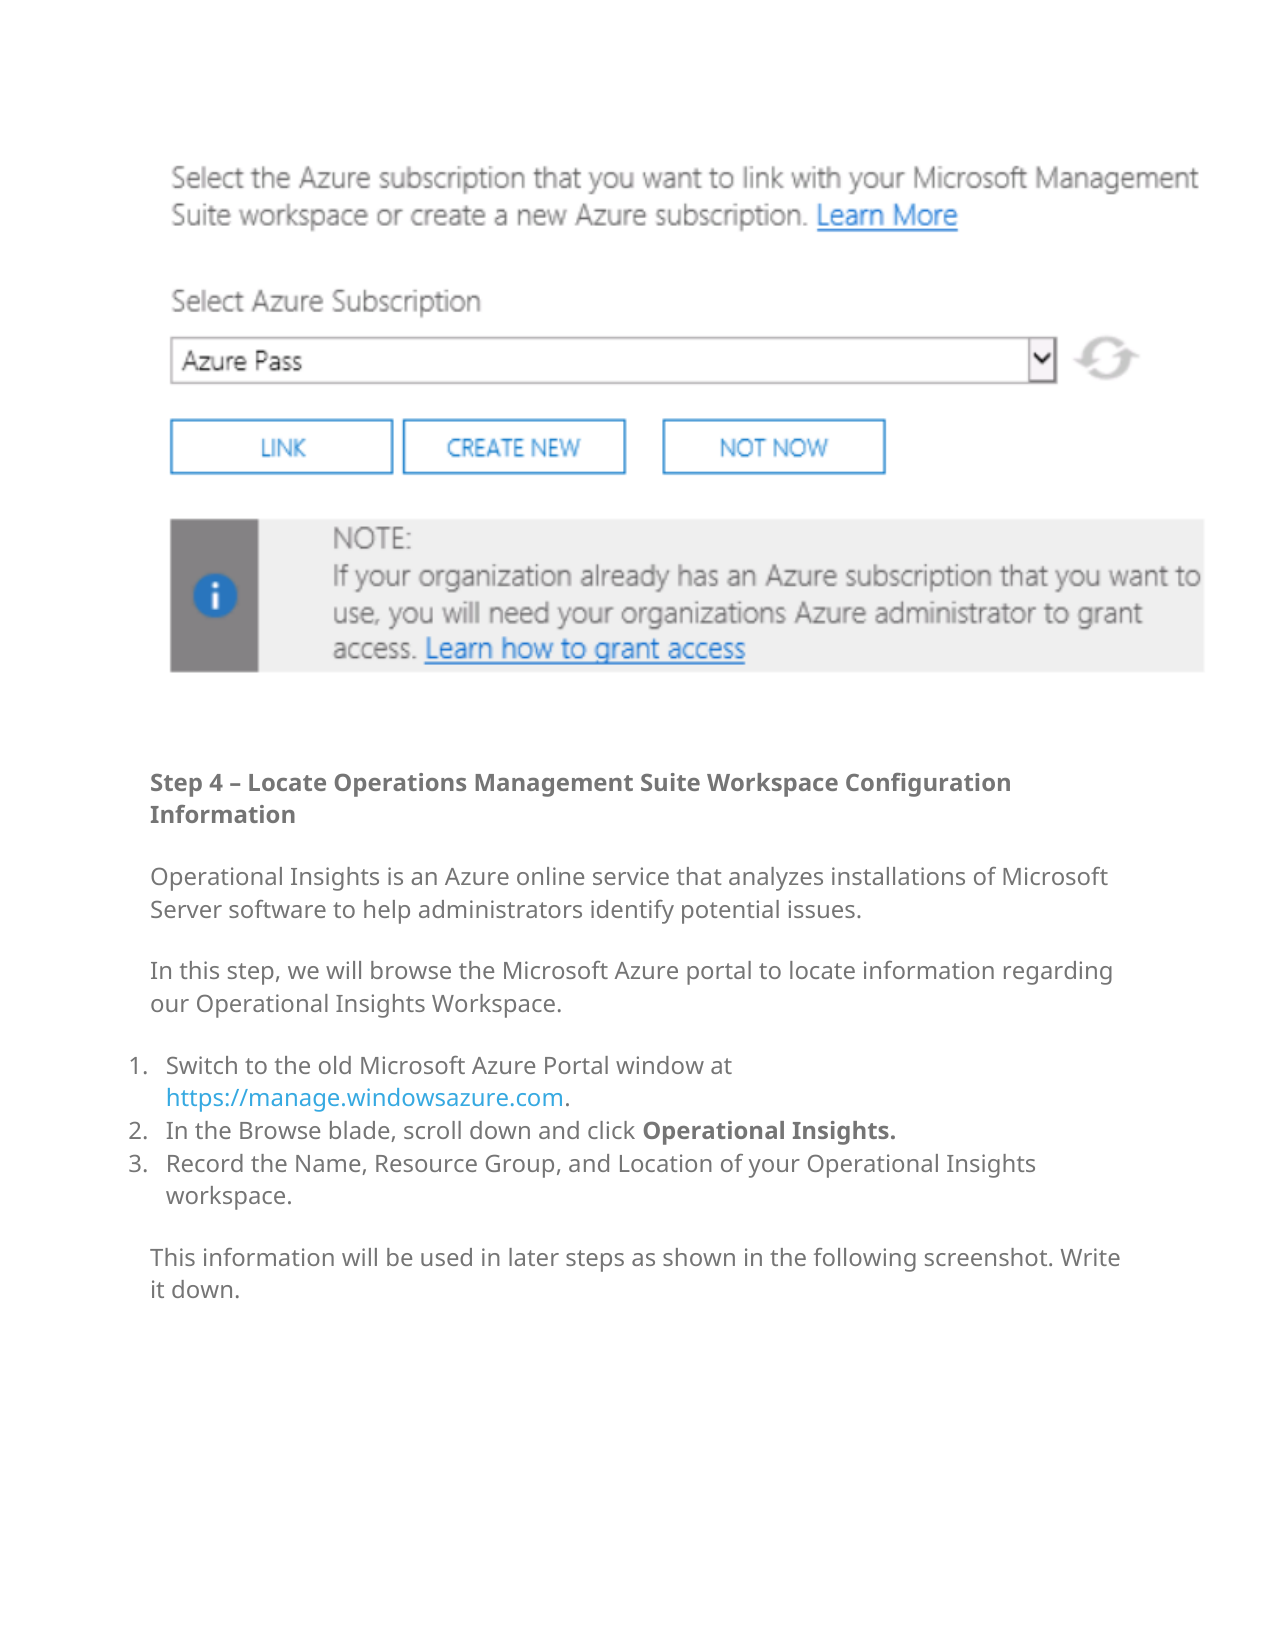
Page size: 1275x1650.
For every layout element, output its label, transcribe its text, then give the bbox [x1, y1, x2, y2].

list In the Browse blade, scroll down and click Operational Insights. [128, 1114, 1125, 1146]
text Step 4 – Locate Operations Management Suite Workspace Configuration Information [150, 765, 1125, 831]
text This information will be used in later steps as shown in the following screenshot. Write it down. [150, 1241, 1125, 1306]
list Record the Name, Resource Group, and Location of your Operational Insights workspace. [128, 1146, 1125, 1212]
list Switch to the old Microsoft Azure Portal window at https://manage.windowsazure.com. [128, 1048, 1125, 1114]
picture [150, 150, 1275, 737]
text Operational Insights is an Azure online service that analyzes installations of Microsoft Server software to help administrators identify potential issues. [150, 860, 1125, 925]
text In this step, we will browse the Microsoft Azure portal to locate information regarding our Operational Insights Workspace. [150, 954, 1125, 1019]
